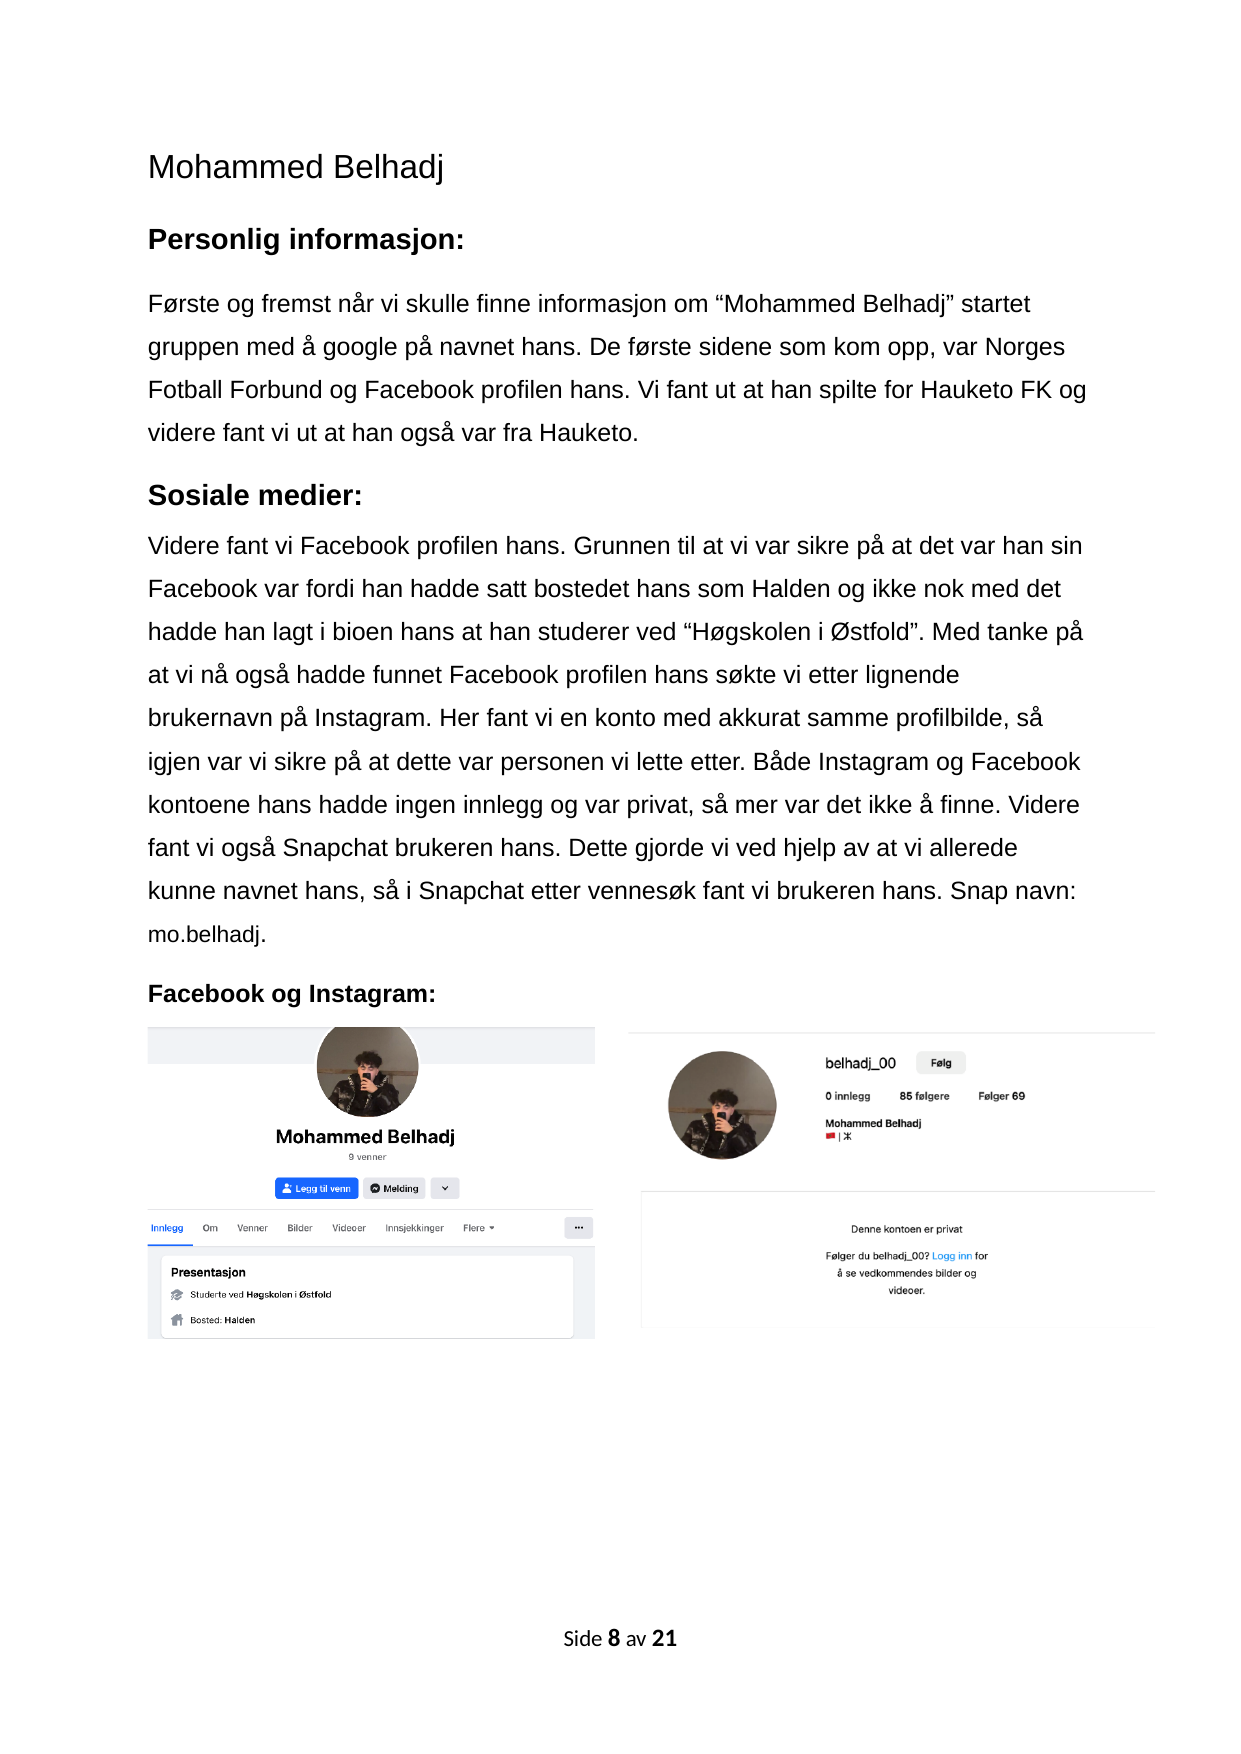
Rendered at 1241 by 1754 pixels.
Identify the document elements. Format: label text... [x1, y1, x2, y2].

picture [626, 1030, 1155, 1327]
text Facebook og Instagram: [148, 979, 1093, 1007]
text Mohammed Belhadj [148, 148, 1093, 186]
text Videre fant vi Facebook profilen hans. Grunnen til at vi var sikre på at det var han sin Facebook var fordi han hadde satt bostedet hans som Halden og ikke nok med det hadde han lagt i bioen hans at han studerer ved “Høgskolen i Østfold”. Med tanke på at vi nå også hadde funnet Facebook profilen hans søkte vi etter lignende brukernavn på Instagram. Her fant vi en konto med akkurat samme profilbilde, så igjen var vi sikre på at dette var personen vi lette etter. Både Instagram og Facebook kontoene hans hadde ingen innlegg og var privat, så mer var det ikke å finne. Videre fant vi også Snapchat brukeren hans. Dette gjorde vi ved hjelp av at vi allerede kunne navnet hans, så i Snapchat etter vennesøk fant vi brukeren hans. Snap navn: mo.belhadj. [148, 531, 1093, 948]
text Personlig informasjon: [148, 222, 1093, 255]
text Første og fremst når vi skulle finne informasjon om “Mohammed Belhadj” startet gruppen med å google på navnet hans. De første sidene som kom opp, var Norges Fotball Forbund og Facebook profilen hans. Vi fant ut at han spilte for Hauketo FK og videre fant vi ut at han også var fra Hauketo. [148, 289, 1093, 447]
picture [147, 1026, 595, 1339]
text Sosiale medier: [148, 478, 1093, 512]
